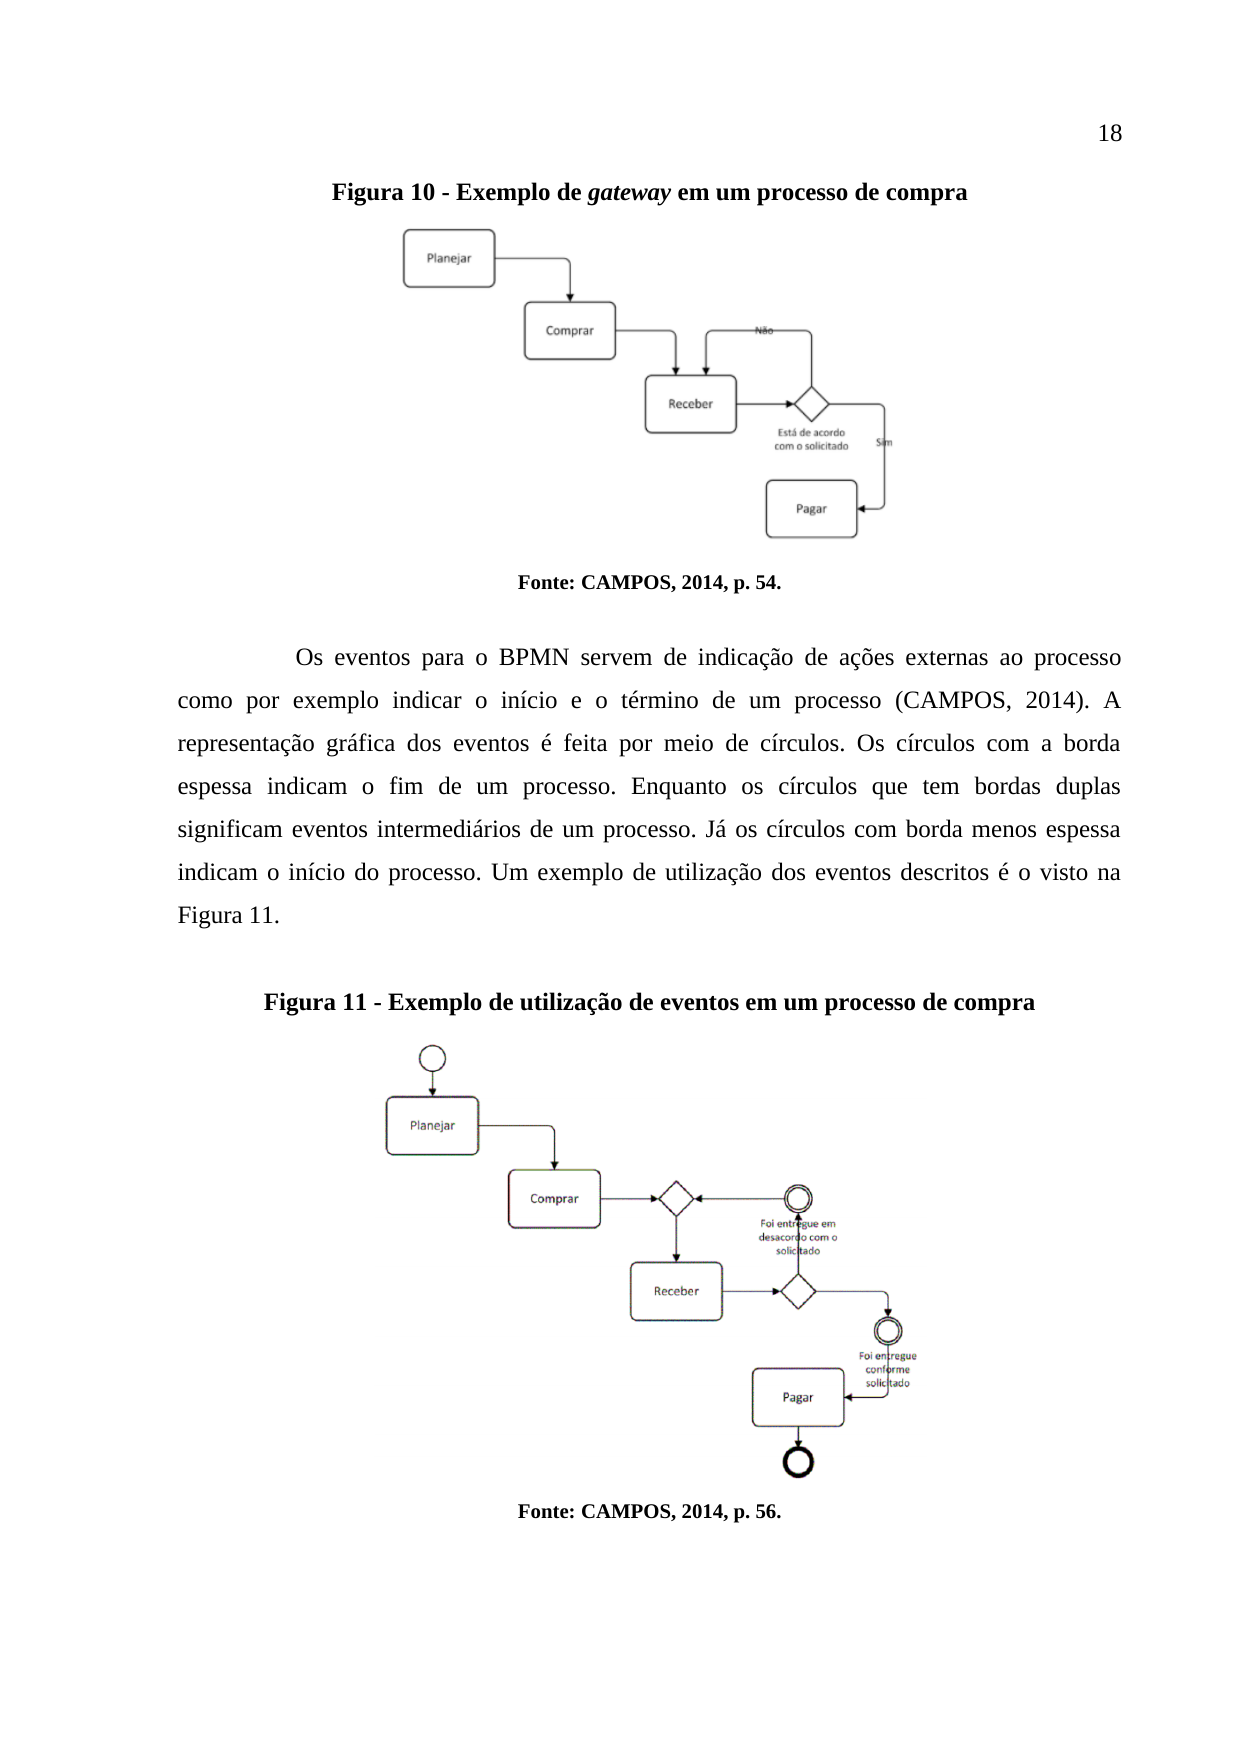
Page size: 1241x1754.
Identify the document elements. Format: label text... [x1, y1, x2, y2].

text Figura - Exemplo de utilização de eventos em um processo de compra [177, 987, 1122, 1016]
text Fonte: CAMPOS, 2014, p. 54. [177, 570, 1122, 594]
text Os eventos para o BPMN servem de indicação de ações externas ao processo como por exemplo indicar o início e o término de um processo (CAMPOS, 2014). A representação gráfica dos eventos é feita por meio de círculos. Os círculos com a borda espessa indicam o fim de um processo. Enquanto os círculos que tem bordas duplas significam eventos intermediários de um processo. Já os círculos com borda menos espessa indicam o início do processo. Um exemplo de utilização dos eventos descritos é o visto na Figura 11. [177, 642, 1122, 929]
text Fonte: CAMPOS, 2014, p. 56. [177, 1499, 1122, 1523]
text Figura - Exemplo de gateway em um processo de compra [177, 177, 1122, 206]
picture [367, 1030, 933, 1485]
picture [385, 220, 914, 556]
